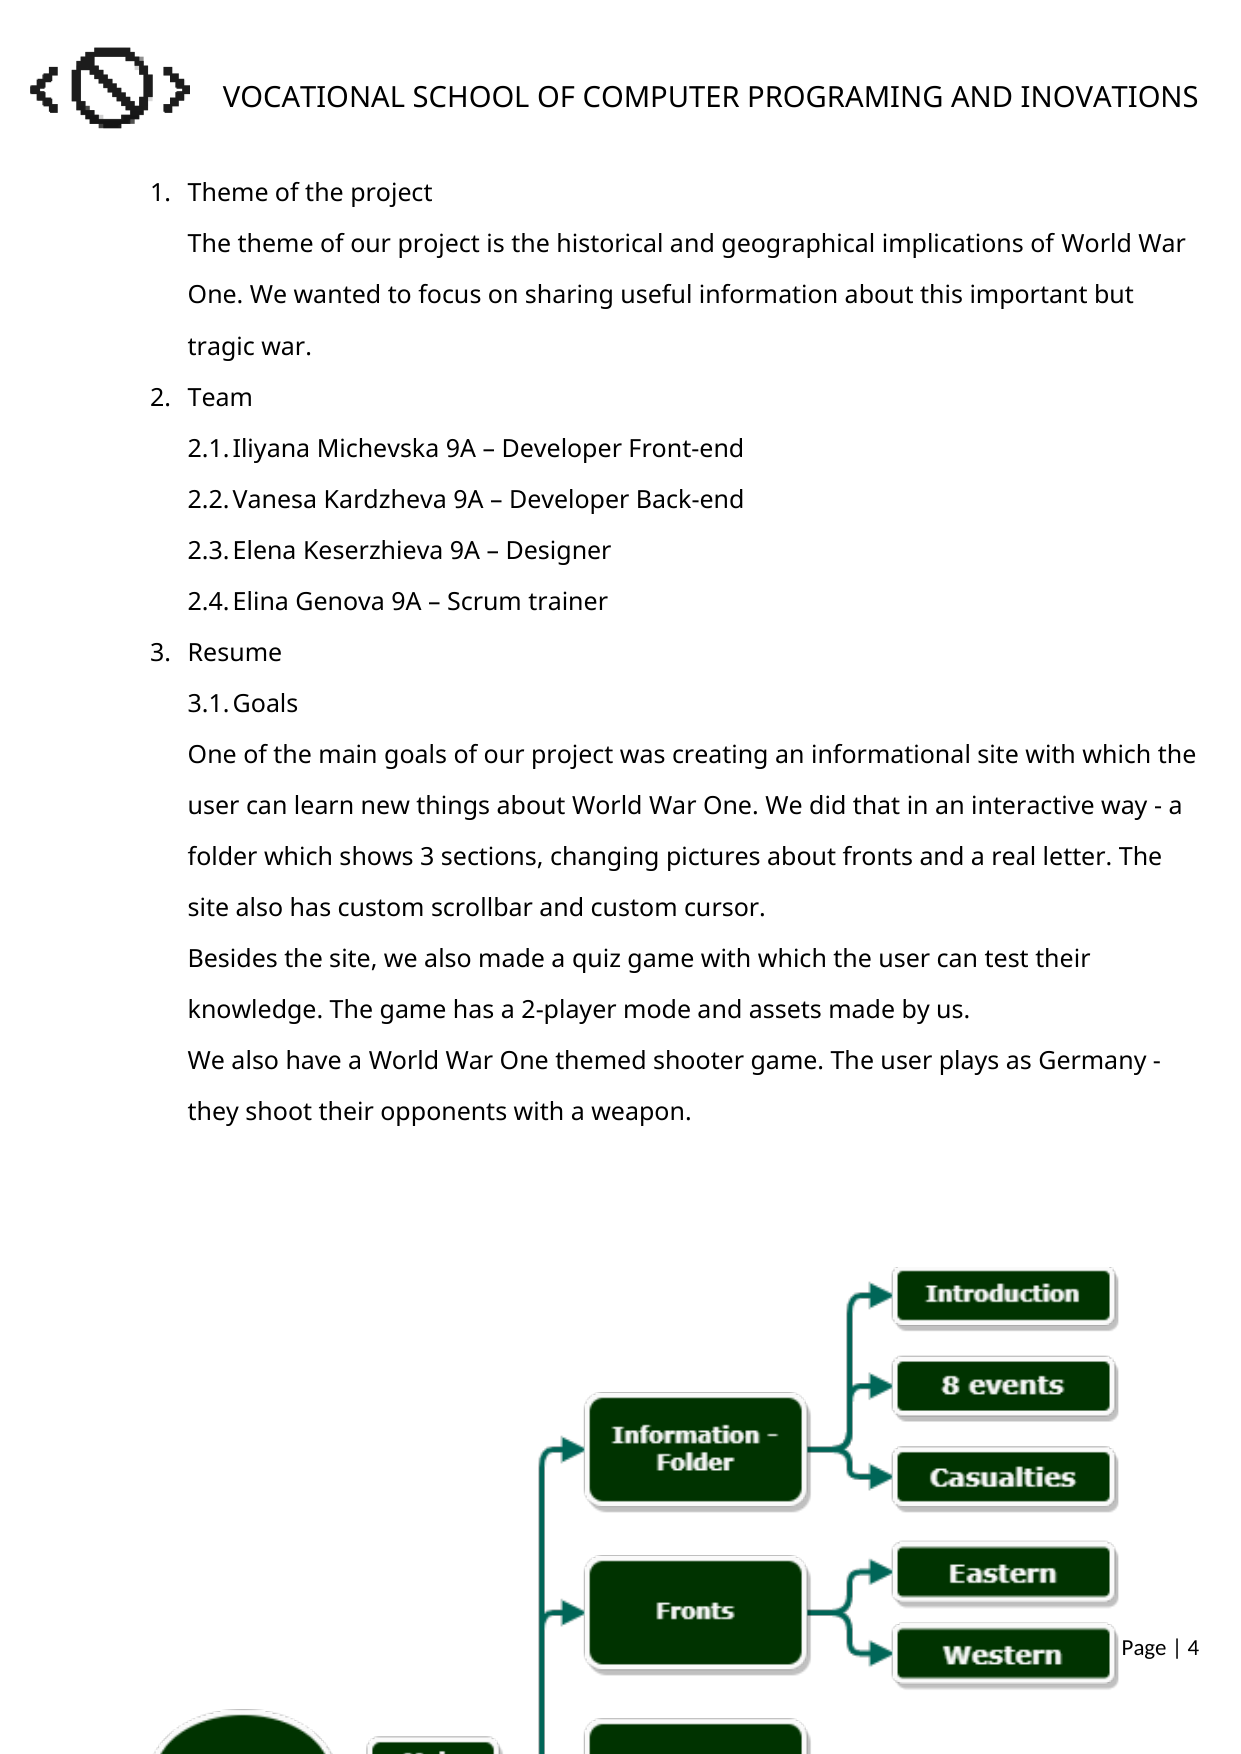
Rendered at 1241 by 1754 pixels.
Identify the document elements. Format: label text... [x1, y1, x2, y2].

list Vanesa Kardzheva 9A – Developer Back-end [187, 481, 1199, 515]
list Theme of the project [150, 175, 1199, 209]
list Team [150, 379, 1199, 413]
list The theme of our project is the historical and geographical implications of World War One. We wanted to focus on sharing useful information about this important but tragic war. [187, 226, 1199, 362]
list One of the main goals of our project was creating an informational site with which the user can learn new things about World War One. We did that in an interactive way - a folder which shows 3 sections, changing pictures about fronts and a real letter. The site also has custom scrollbar and custom cursor. [187, 736, 1199, 924]
picture [150, 1267, 1119, 1754]
list Elina Genova 9A – Scrum trainer [187, 583, 1199, 617]
picture [27, 43, 190, 133]
list Resume [150, 634, 1199, 668]
list Iliyana Michevska 9A – Developer Front-end [187, 430, 1199, 464]
list Besides the site, we also made a quiz game with which the user can test their knowledge. The game has a 2-player mode and assets made by us. [187, 941, 1199, 1026]
list We also have a World War One themed shooter game. The user plays as Germany - they shoot their opponents with a weapon. [187, 1043, 1199, 1128]
list Elena Keserzhieva 9A – Designer [187, 532, 1199, 566]
list Goals [187, 685, 1199, 719]
